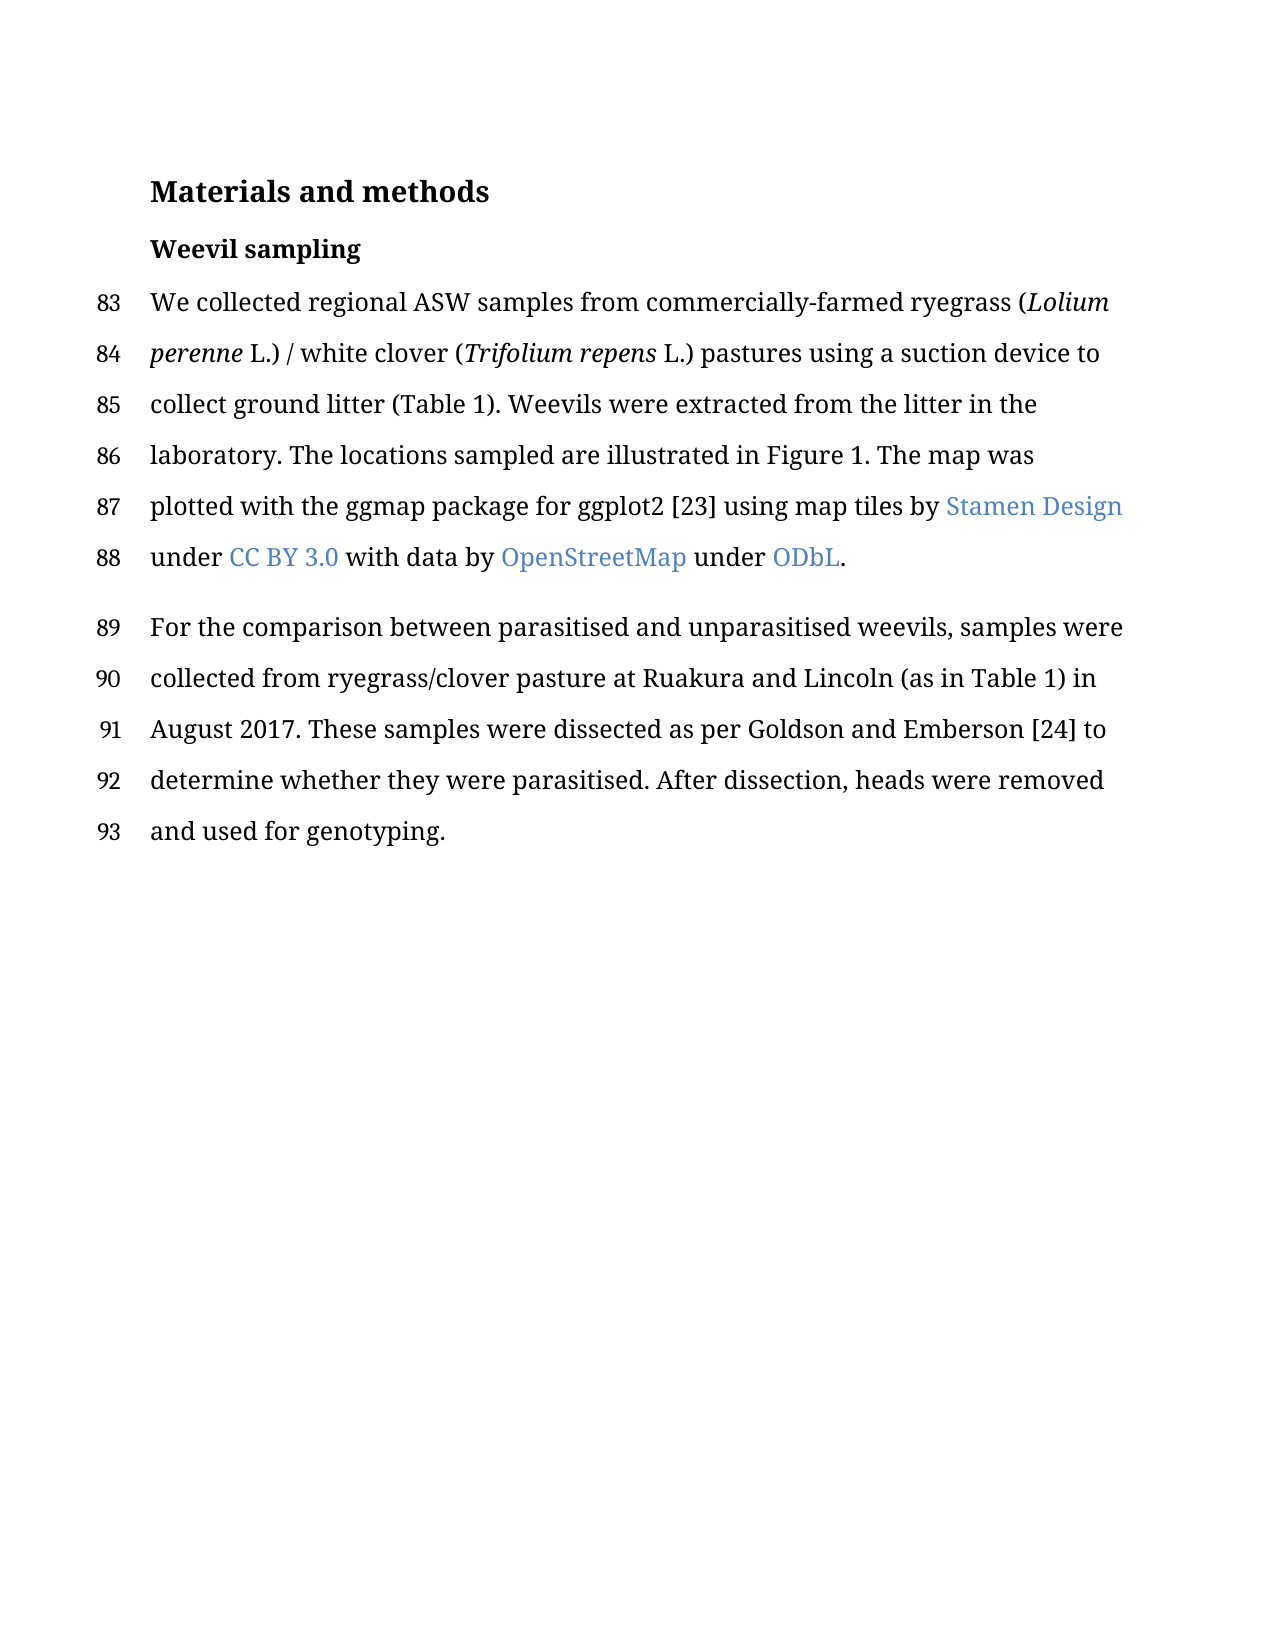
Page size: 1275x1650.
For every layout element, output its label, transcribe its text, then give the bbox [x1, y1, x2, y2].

subtitle Materials and methods [150, 171, 1125, 211]
subtitle Weevil sampling [150, 231, 1125, 265]
text We collected regional ASW samples from commercially-farmed ryegrass (Lolium perenne L.) / white clover (Trifolium repens L.) pastures using a suction device to collect ground litter (Table 1). Weevils were extracted from the litter in the laboratory. The locations sampled are illustrated in Figure 1. The map was plotted with the ggmap package for ggplot2 [23] using map tiles by Stamen Design under CC BY 3.0 with data by OpenStreetMap under ODbL. [150, 284, 1125, 573]
text For the comparison between parasitised and unparasitised weevils, samples were collected from ryegrass/clover pasture at Ruakura and Lincoln (as in Table 1) in August 2017. These samples were dissected as per Goldson and Emberson [24] to determine whether they were parasitised. After dissection, heads were removed and used for genotyping. [150, 609, 1125, 847]
